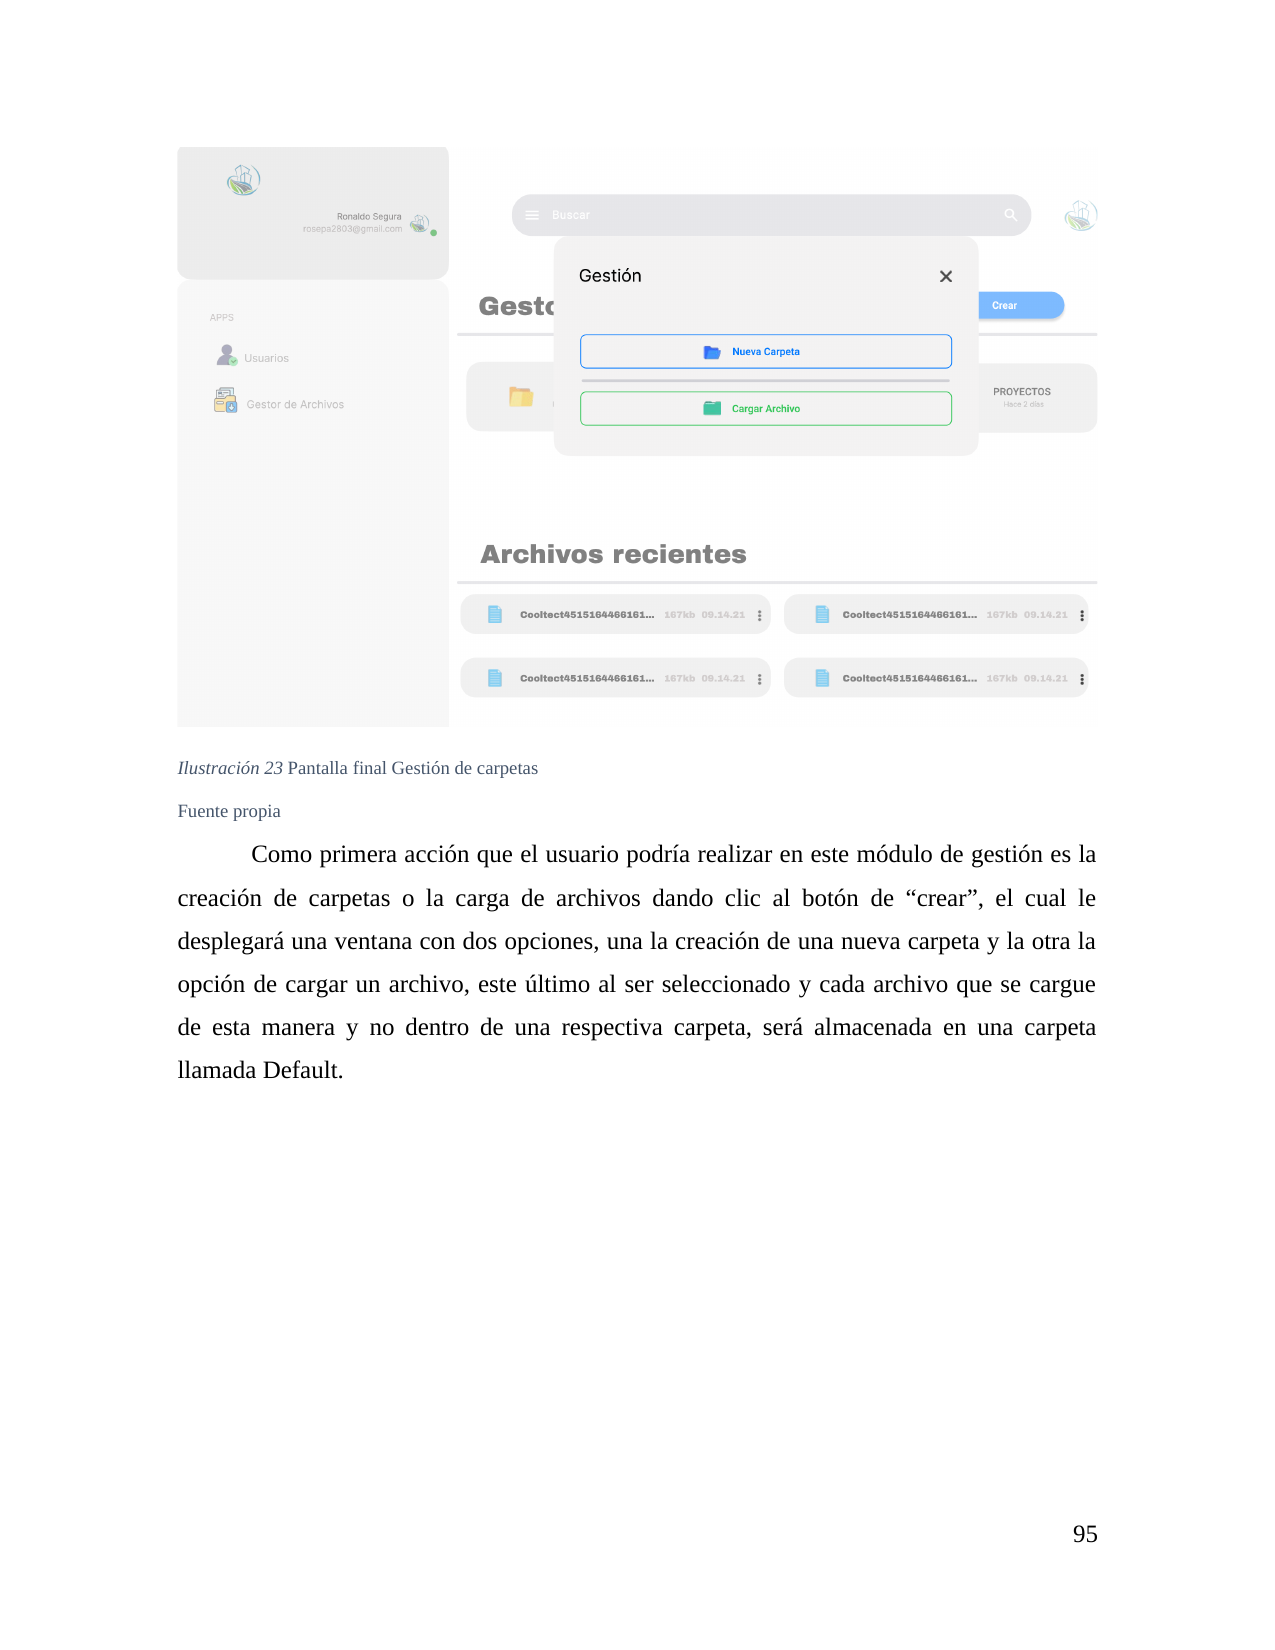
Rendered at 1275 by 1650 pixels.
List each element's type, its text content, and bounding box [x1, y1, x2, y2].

text Como primera acción que el usuario podría realizar en este módulo de gestión es la creación de carpetas o la carga de archivos dando clic al botón de “crear”, el cual le desplegará una ventana con dos opciones, una la creación de una nueva carpeta y la otra la opción de cargar un archivo, este último al ser seleccionado y cada archivo que se cargue de esta manera y no dentro de una respectiva carpeta, será almacenada en una carpeta llamada Default. [177, 839, 1098, 1084]
text Fuente propia [177, 800, 1098, 821]
picture [177, 147, 1098, 727]
